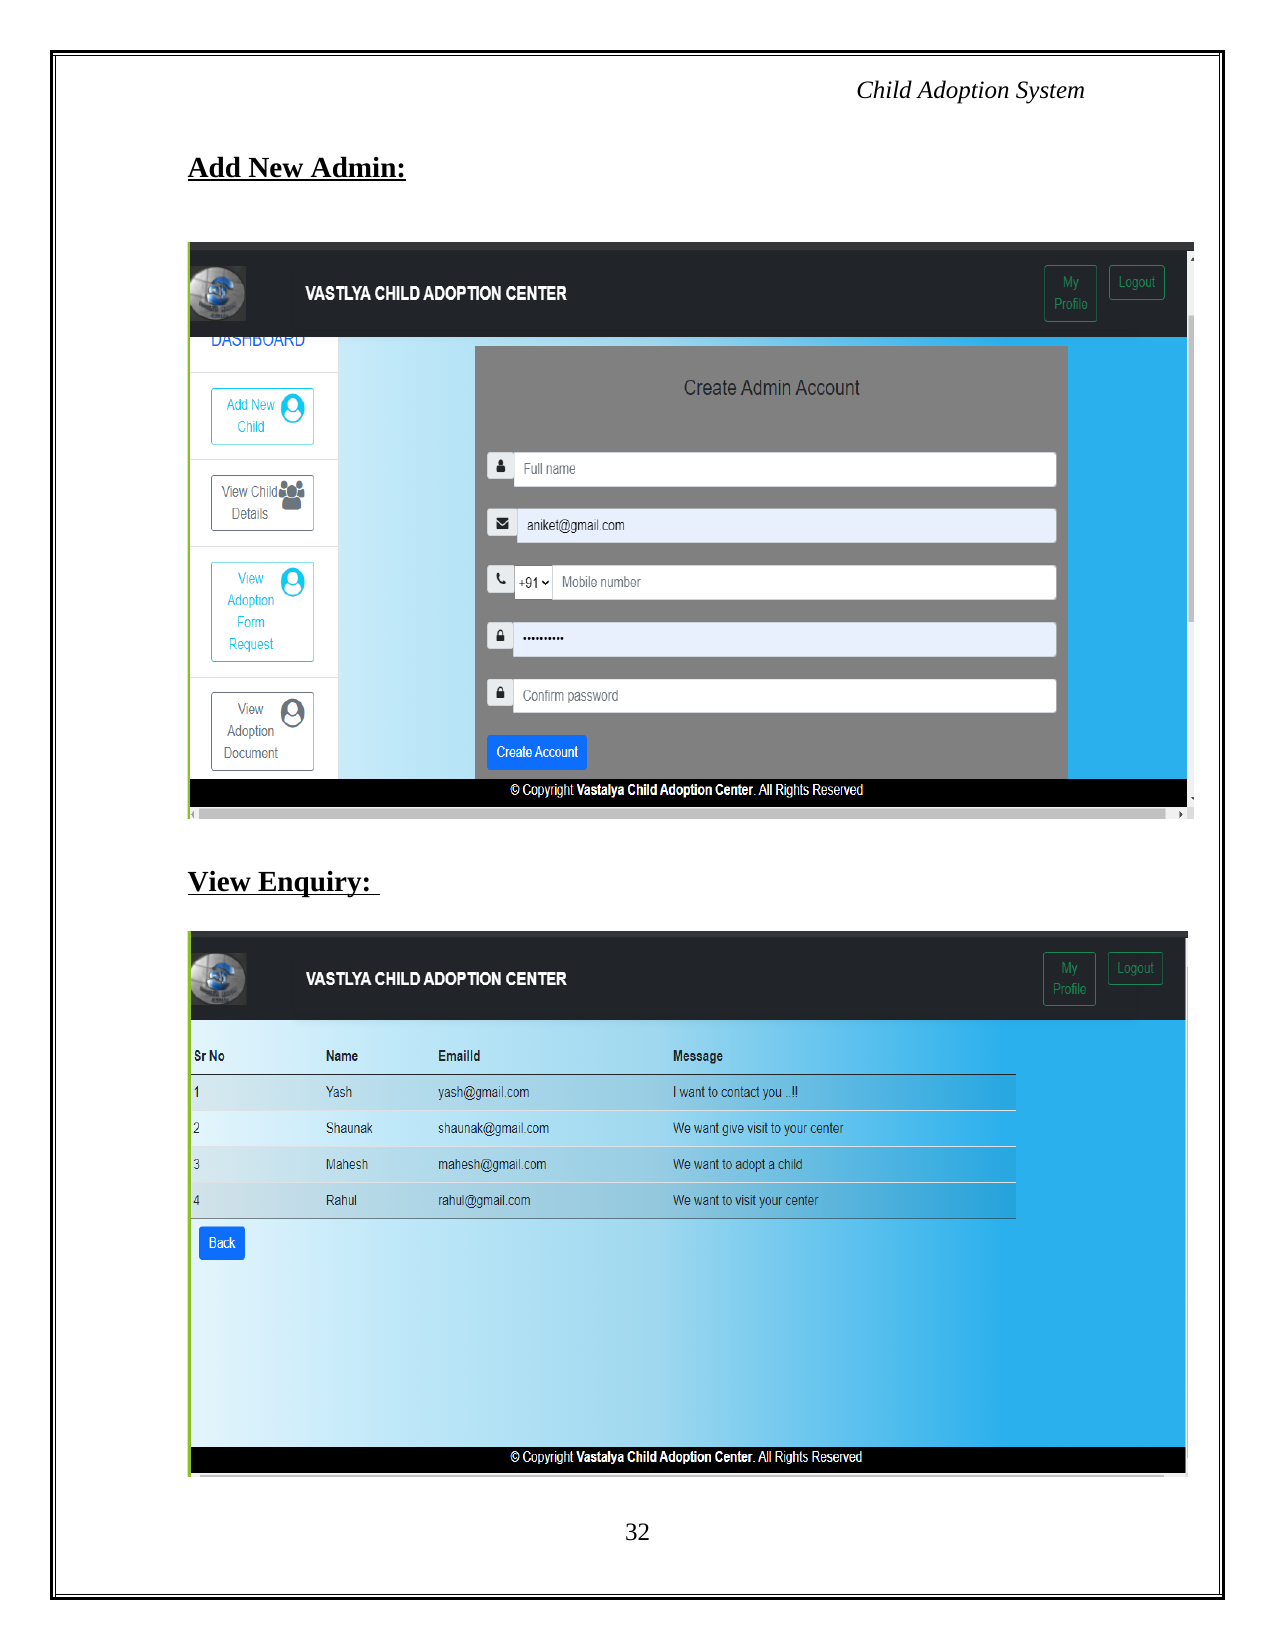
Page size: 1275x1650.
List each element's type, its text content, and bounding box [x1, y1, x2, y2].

title Add New Admin: [187, 150, 1087, 183]
picture [187, 931, 1188, 1477]
title View Enquiry: [187, 864, 1087, 898]
picture [187, 242, 1194, 819]
